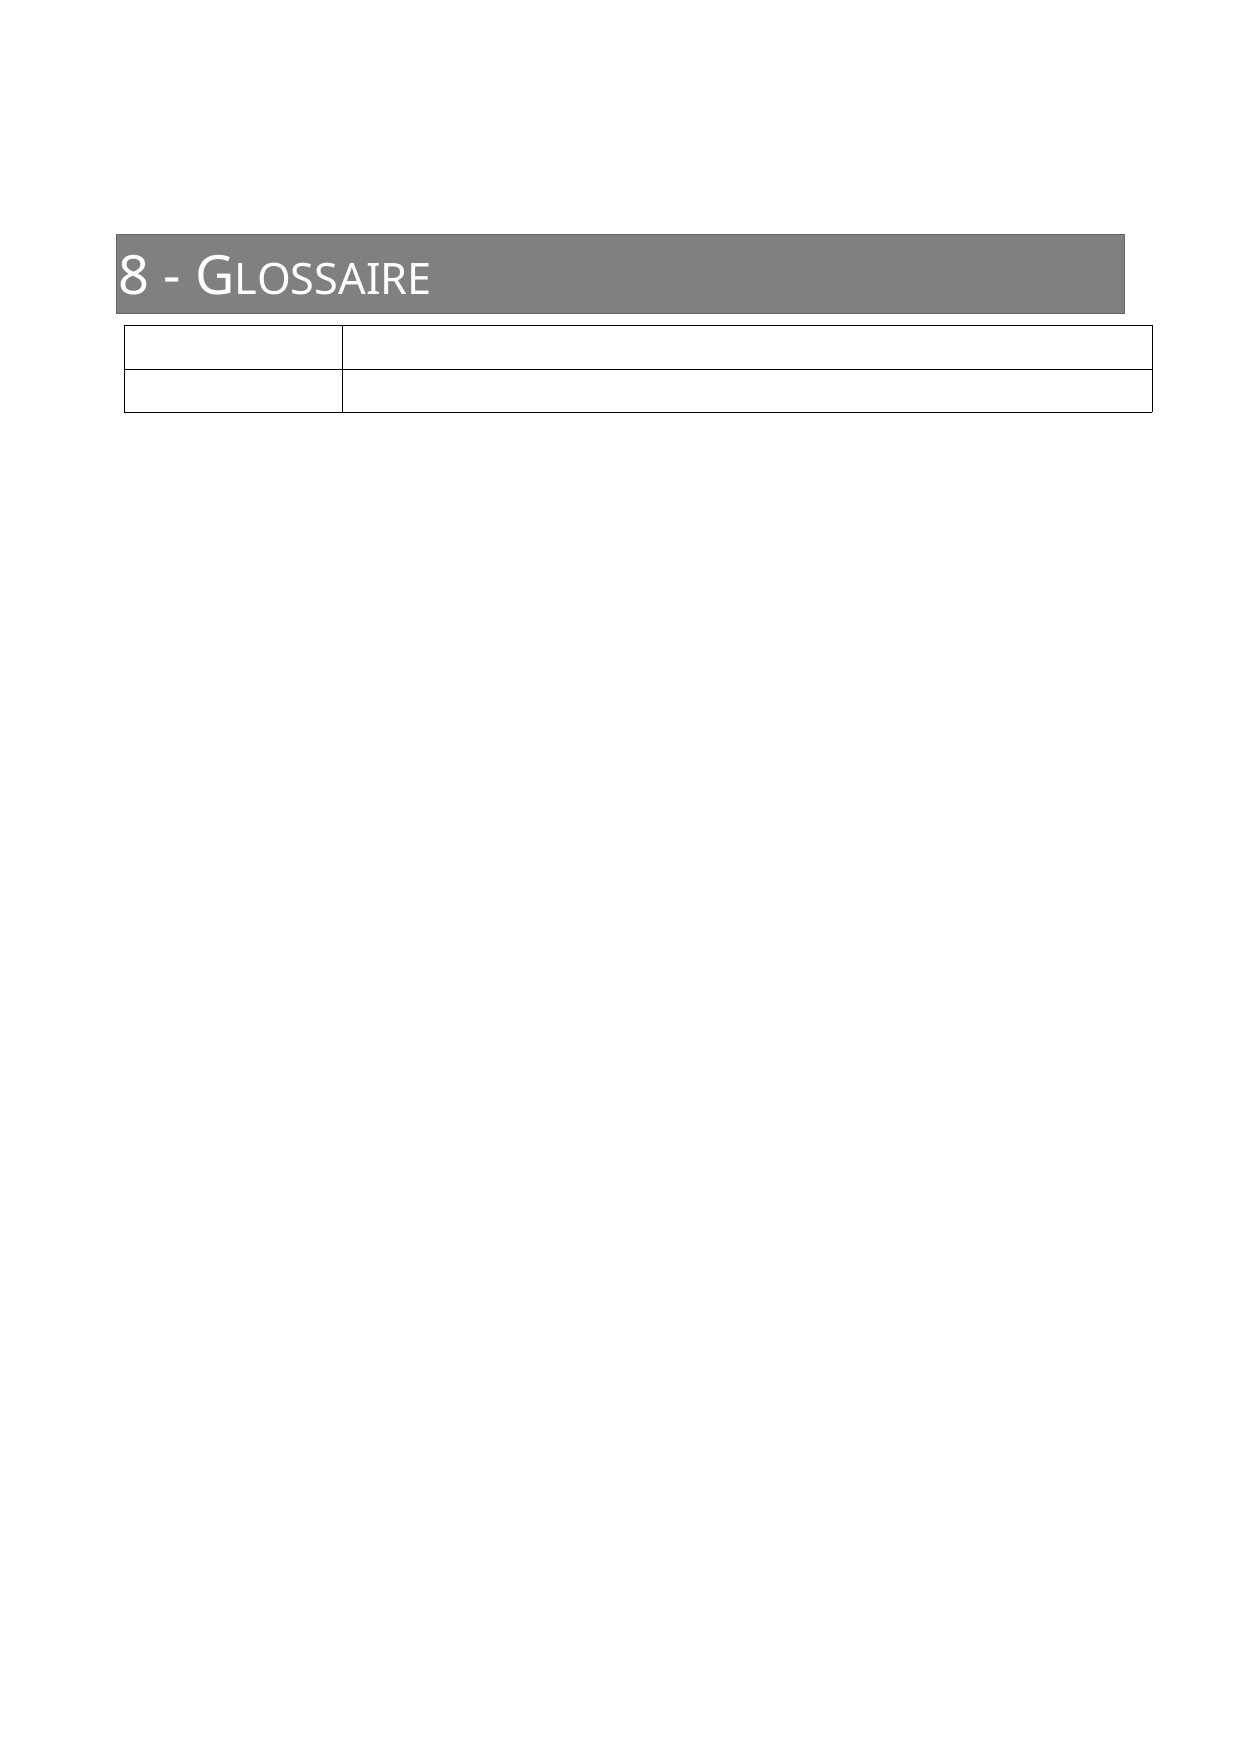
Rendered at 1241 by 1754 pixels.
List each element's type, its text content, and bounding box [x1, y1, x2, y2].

table_cell [125, 370, 342, 412]
table_header [343, 326, 1152, 369]
table_header [125, 326, 342, 369]
table_cell [343, 370, 1152, 412]
subtitle Glossaire [117, 235, 1124, 313]
